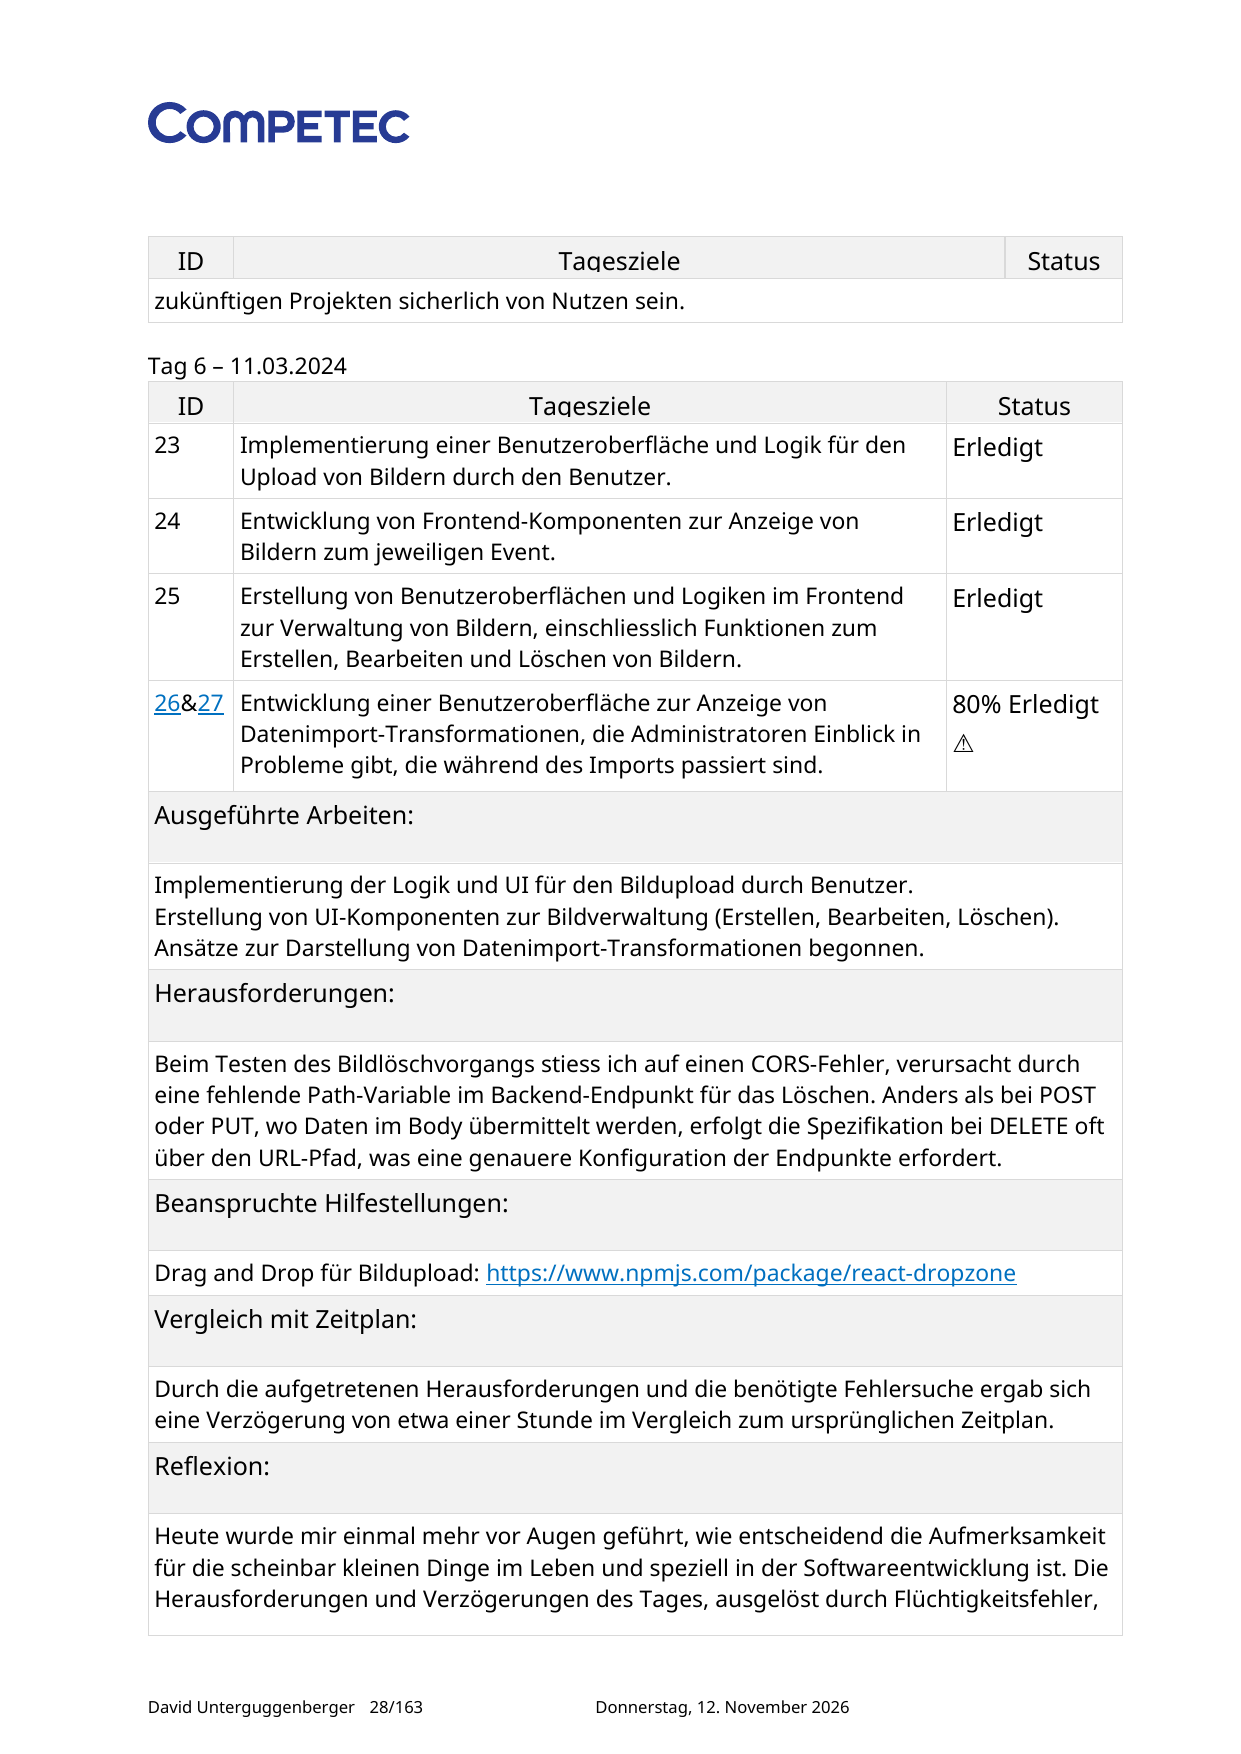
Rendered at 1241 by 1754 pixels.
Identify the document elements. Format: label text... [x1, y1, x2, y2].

table_cell 24 [149, 499, 233, 573]
table_cell Beanspruchte Hilfestellungen: [149, 1180, 1122, 1250]
table_cell Erledigt [947, 574, 1122, 680]
table_cell 25 [149, 574, 233, 680]
table_header Status [947, 382, 1122, 422]
table_cell Entwicklung einer Benutzeroberfläche zur Anzeige von Datenimport-Transformationen, die Administratoren Einblick in Probleme gibt, die während des Imports passiert sind. [234, 681, 946, 791]
table_cell 80% Erledigt ⚠️ [947, 681, 1122, 791]
table_cell Implementierung der Logik und UI für den Bildupload durch Benutzer. Erstellung von UI-Komponenten zur Bildverwaltung (Erstellen, Bearbeiten, Löschen). Ansätze zur Darstellung von Datenimport-Transformationen begonnen. [149, 864, 1122, 969]
table_cell Erstellung von Benutzeroberflächen und Logiken im Frontend zur Verwaltung von Bildern, einschliesslich Funktionen zum Erstellen, Bearbeiten und Löschen von Bildern. [234, 574, 946, 680]
table_header Tagesziele [234, 237, 1004, 278]
table_cell Beim Testen des Bildlöschvorgangs stiess ich auf einen CORS-Fehler, verursacht durch eine fehlende Path-Variable im Backend-Endpunkt für das Löschen. Anders als bei POST oder PUT, wo Daten im Body übermittelt werden, erfolgt die Spezifikation bei DELETE oft über den URL-Pfad, was eine genauere Konfiguration der Endpunkte erfordert. [149, 1042, 1122, 1179]
table_cell 26&27 [149, 681, 233, 791]
table_cell Drag and Drop für Bildupload: https://www.npmjs.com/package/react-dropzone [149, 1251, 1122, 1294]
table_cell Entwicklung von Frontend-Komponenten zur Anzeige von Bildern zum jeweiligen Event. [234, 499, 946, 573]
table_cell Implementierung einer Benutzeroberfläche und Logik für den Upload von Bildern durch den Benutzer. [234, 424, 946, 498]
table_cell 23 [149, 424, 233, 498]
subtitle Tag 6 – 11.03.2024 [148, 350, 1122, 381]
table_cell Erledigt [947, 499, 1122, 573]
table_cell Durch die aufgetretenen Herausforderungen und die benötigte Fehlersuche ergab sich eine Verzögerung von etwa einer Stunde im Vergleich zum ursprünglichen Zeitplan. [149, 1367, 1122, 1442]
table_cell Herausforderungen: [149, 970, 1122, 1041]
table_header Status [1006, 237, 1122, 278]
table_header ID [149, 382, 233, 422]
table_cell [149, 1514, 1122, 1635]
table_header ID [149, 237, 233, 278]
table_cell Vergleich mit Zeitplan: [149, 1296, 1122, 1366]
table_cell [149, 279, 1122, 322]
table_cell Reflexion: [149, 1443, 1122, 1513]
table_cell Erledigt [947, 424, 1122, 498]
table_cell Ausgeführte Arbeiten: [149, 792, 1122, 862]
table_header Tagesziele [234, 382, 946, 422]
